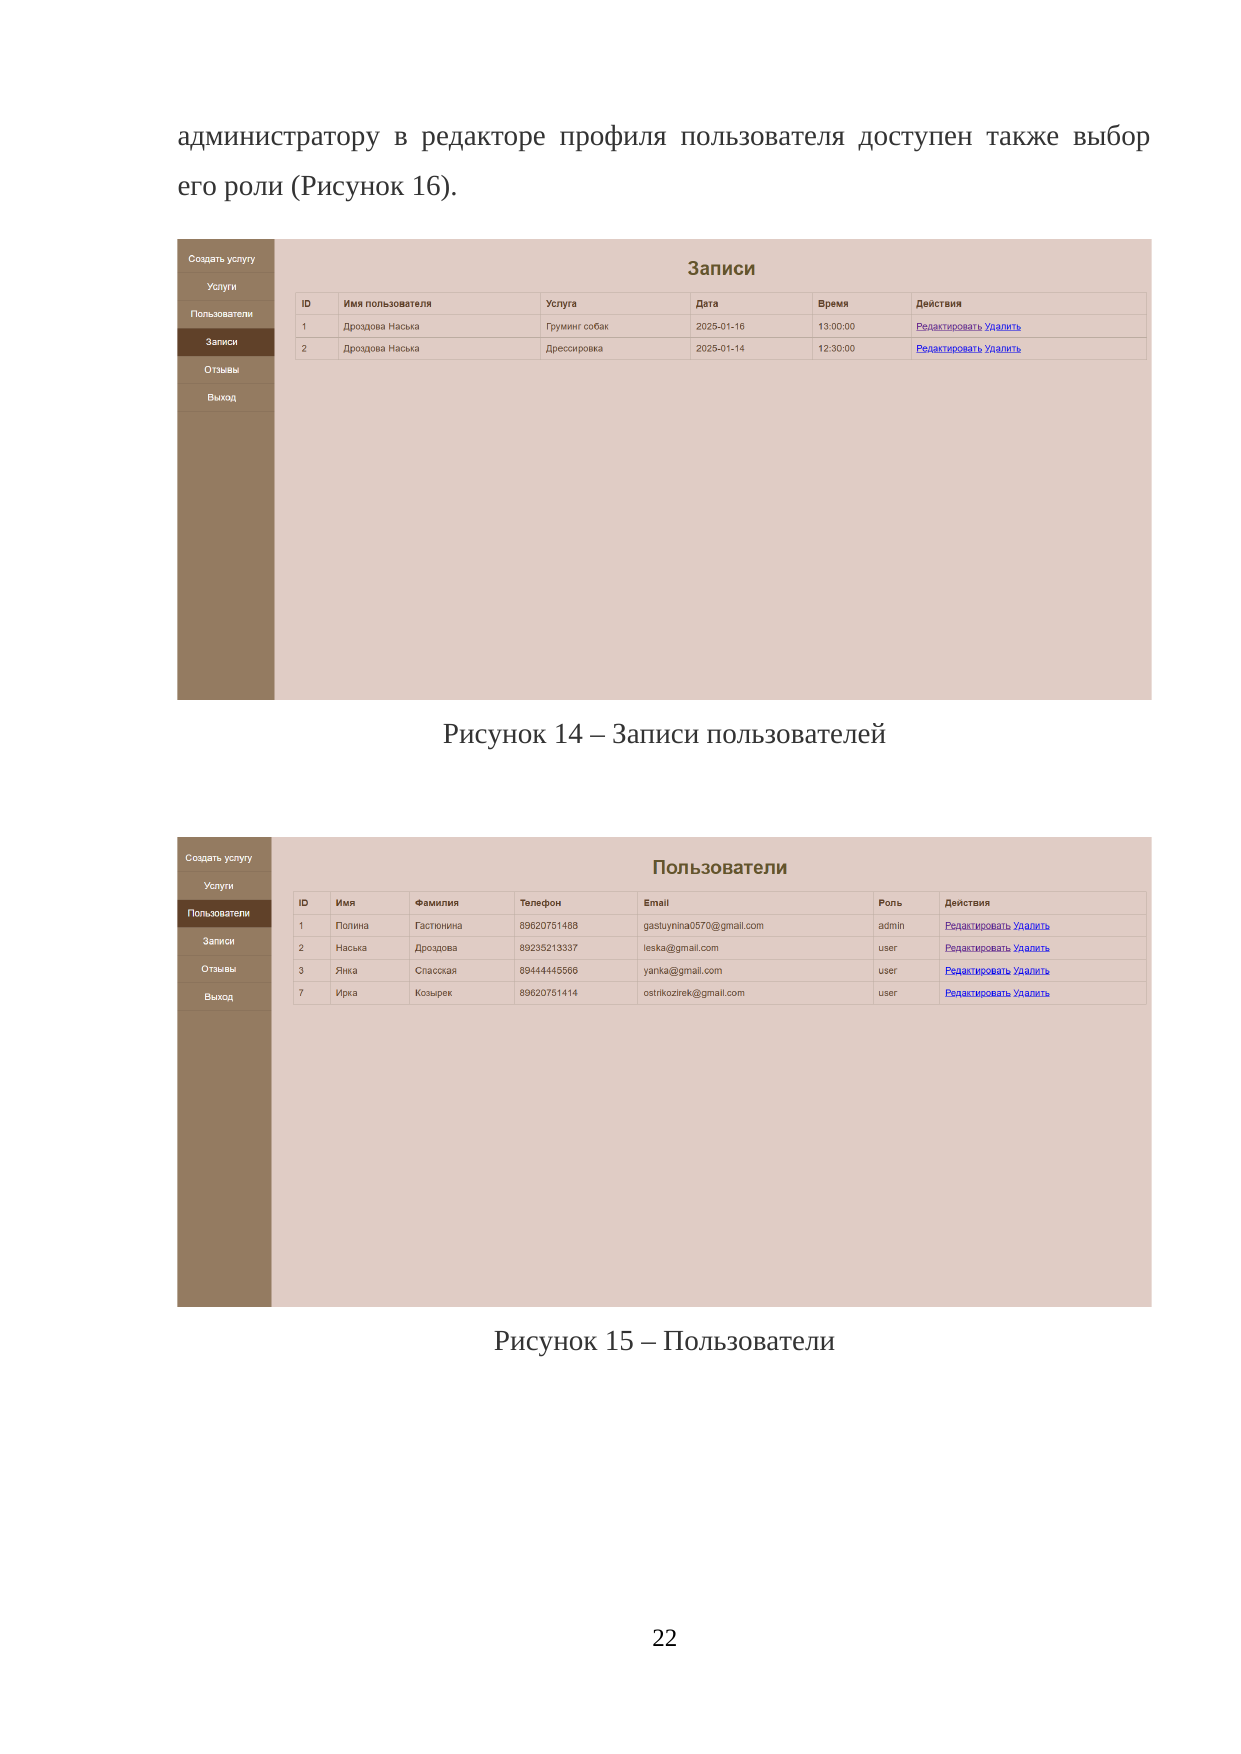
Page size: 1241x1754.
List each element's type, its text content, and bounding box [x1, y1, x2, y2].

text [177, 152, 1152, 202]
picture [177, 837, 1152, 1307]
text Рисунок 14 – Записи пользователей [177, 700, 1152, 750]
picture [177, 239, 1152, 700]
text Рисунок 15 – Пользователи [177, 1307, 1152, 1357]
